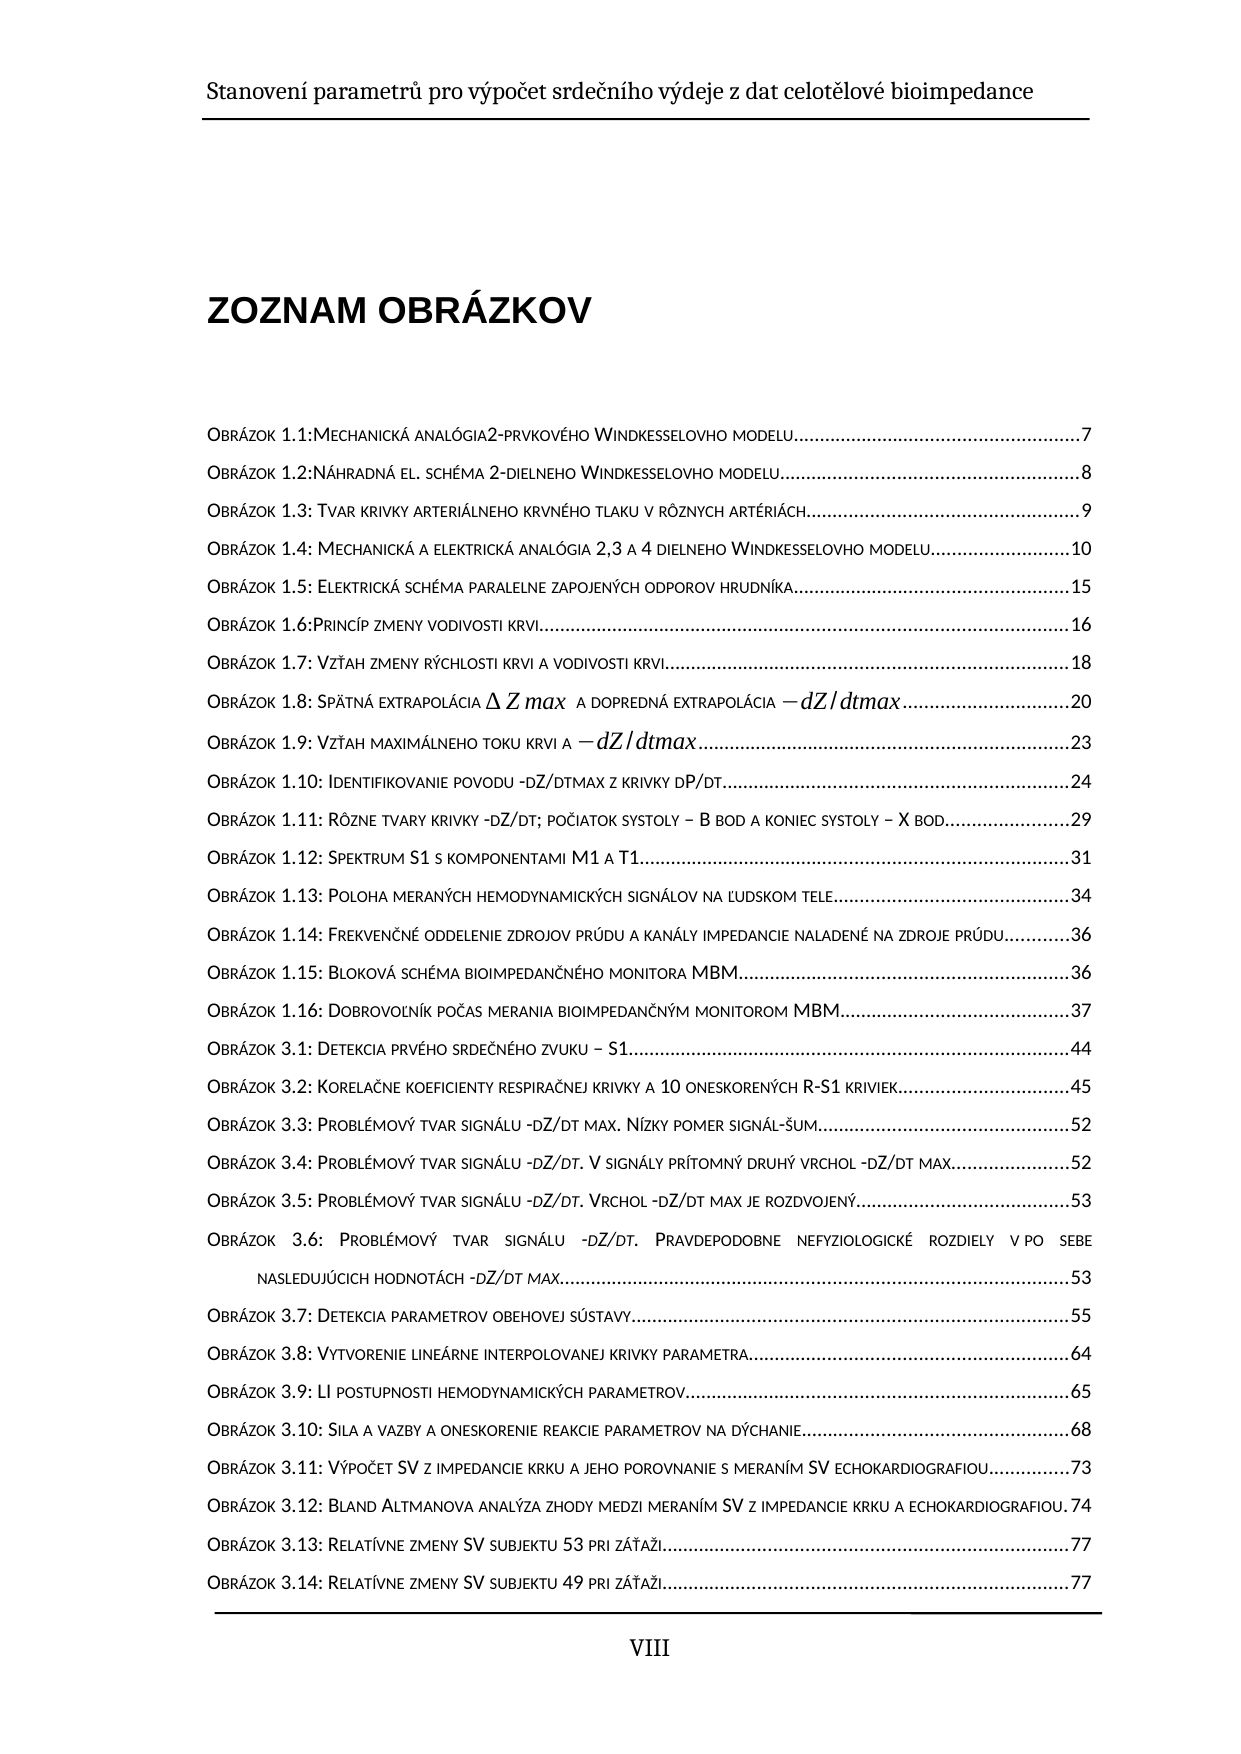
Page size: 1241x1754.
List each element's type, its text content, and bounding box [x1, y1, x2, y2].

text Obrázok 1.9: Vzťah maximálneho toku krvi a 23 [207, 728, 1092, 756]
text Obrázok 3.11: Výpočet SV z impedancie krku a jeho porovnanie s meraním SV echokardiografiou. 73 [207, 1454, 1092, 1480]
text Obrázok 1.7: Vzťah zmeny rýchlosti krvi a vodivosti krvi 18 [207, 649, 1092, 675]
text Obrázok 3.12: Bland Altmanova analýza zhody medzi meraním SV z impedancie krku a echokardiografiou. 74 [207, 1493, 1092, 1518]
text Obrázok 1.1:Mechanická analógia2-prvkového Windkesselovho modelu 7 [207, 421, 1092, 446]
text Obrázok 1.15: Bloková schéma bioimpedančného monitora MBM 36 [207, 959, 1092, 984]
text Obrázok 1.2:Náhradná el. schéma 2-dielneho Windkesselovho modelu 8 [207, 459, 1092, 484]
text Obrázok 1.12: Spektrum S1 s komponentami M1 a T1 31 [207, 844, 1092, 870]
text Obrázok 1.4: Mechanická a elektrická analógia 2,3 a 4 dielneho Windkesselovho modelu 10 [207, 535, 1092, 561]
text Obrázok 3.14: Relatívne zmeny SV subjektu 49 pri záťaži. 77 [207, 1569, 1092, 1594]
text Obrázok 3.7: Detekcia parametrov obehovej sústavy 55 [207, 1302, 1092, 1327]
text Obrázok 3.2: Korelačne koeficienty respiračnej krivky a 10 oneskorených R-S1 kriviek. 45 [207, 1073, 1092, 1099]
text Obrázok 3.13: Relatívne zmeny SV subjektu 53 pri záťaži. 77 [207, 1531, 1092, 1556]
text Obrázok 1.13: Poloha meraných hemodynamických signálov na ľudskom tele. 34 [207, 883, 1092, 908]
text Obrázok 1.11: Rôzne tvary krivky -dZ/dt; počiatok systoly – B bod a koniec systoly – X bod 29 [207, 806, 1092, 832]
text Obrázok 1.3: Tvar krivky arteriálneho krvného tlaku v rôznych artériách 9 [207, 497, 1092, 522]
text Obrázok 1.16: Dobrovoľník počas merania bioimpedančným monitorom MBM. 37 [207, 997, 1092, 1022]
text Obrázok 3.3: Problémový tvar signálu -dZ/dt max. Nízky pomer signál-šum 52 [207, 1111, 1092, 1137]
text Obrázok 3.1: Detekcia prvého srdečného zvuku – S1 44 [207, 1035, 1092, 1061]
text Obrázok 3.4: Problémový tvar signálu -dZ/dt. V signály prítomný druhý vrchol -dZ/dt max 52 [207, 1149, 1092, 1175]
text Obrázok 1.10: Identifikovanie povodu -dZ/dtmax z krivky dP/dt 24 [207, 768, 1092, 794]
text Obrázok 1.14: Frekvenčné oddelenie zdrojov prúdu a kanály impedancie naladené na zdroje prúdu. 36 [207, 921, 1092, 946]
text Obrázok 1.5: Elektrická schéma paralelne zapojených odporov hrudníka. 15 [207, 573, 1092, 599]
text Obrázok 1.6:Princíp zmeny vodivosti krvi 16 [207, 611, 1092, 637]
text Obrázok 3.5: Problémový tvar signálu -dZ/dt. Vrchol -dZ/dt max je rozdvojený 53 [207, 1188, 1092, 1213]
text Obrázok 3.6: Problémový tvar signálu -dZ/dt. Pravdepodobne nefyziologické rozdiely v po sebe nasledujúcich hodnotách -dZ/dt max 53 [207, 1226, 1092, 1289]
text Obrázok 1.8: Spätná extrapolácia a dopredná extrapolácia 20 [207, 688, 1092, 715]
text Obrázok 3.8: Vytvorenie lineárne interpolovanej krivky parametra 64 [207, 1340, 1092, 1366]
text Obrázok 3.9: LI postupnosti hemodynamických parametrov. 65 [207, 1378, 1092, 1404]
text Obrázok 3.10: Sila a vazby a oneskorenie reakcie parametrov na dýchanie. 68 [207, 1416, 1092, 1442]
subtitle ZOZNAM OBRÁZKOV [207, 288, 1092, 331]
